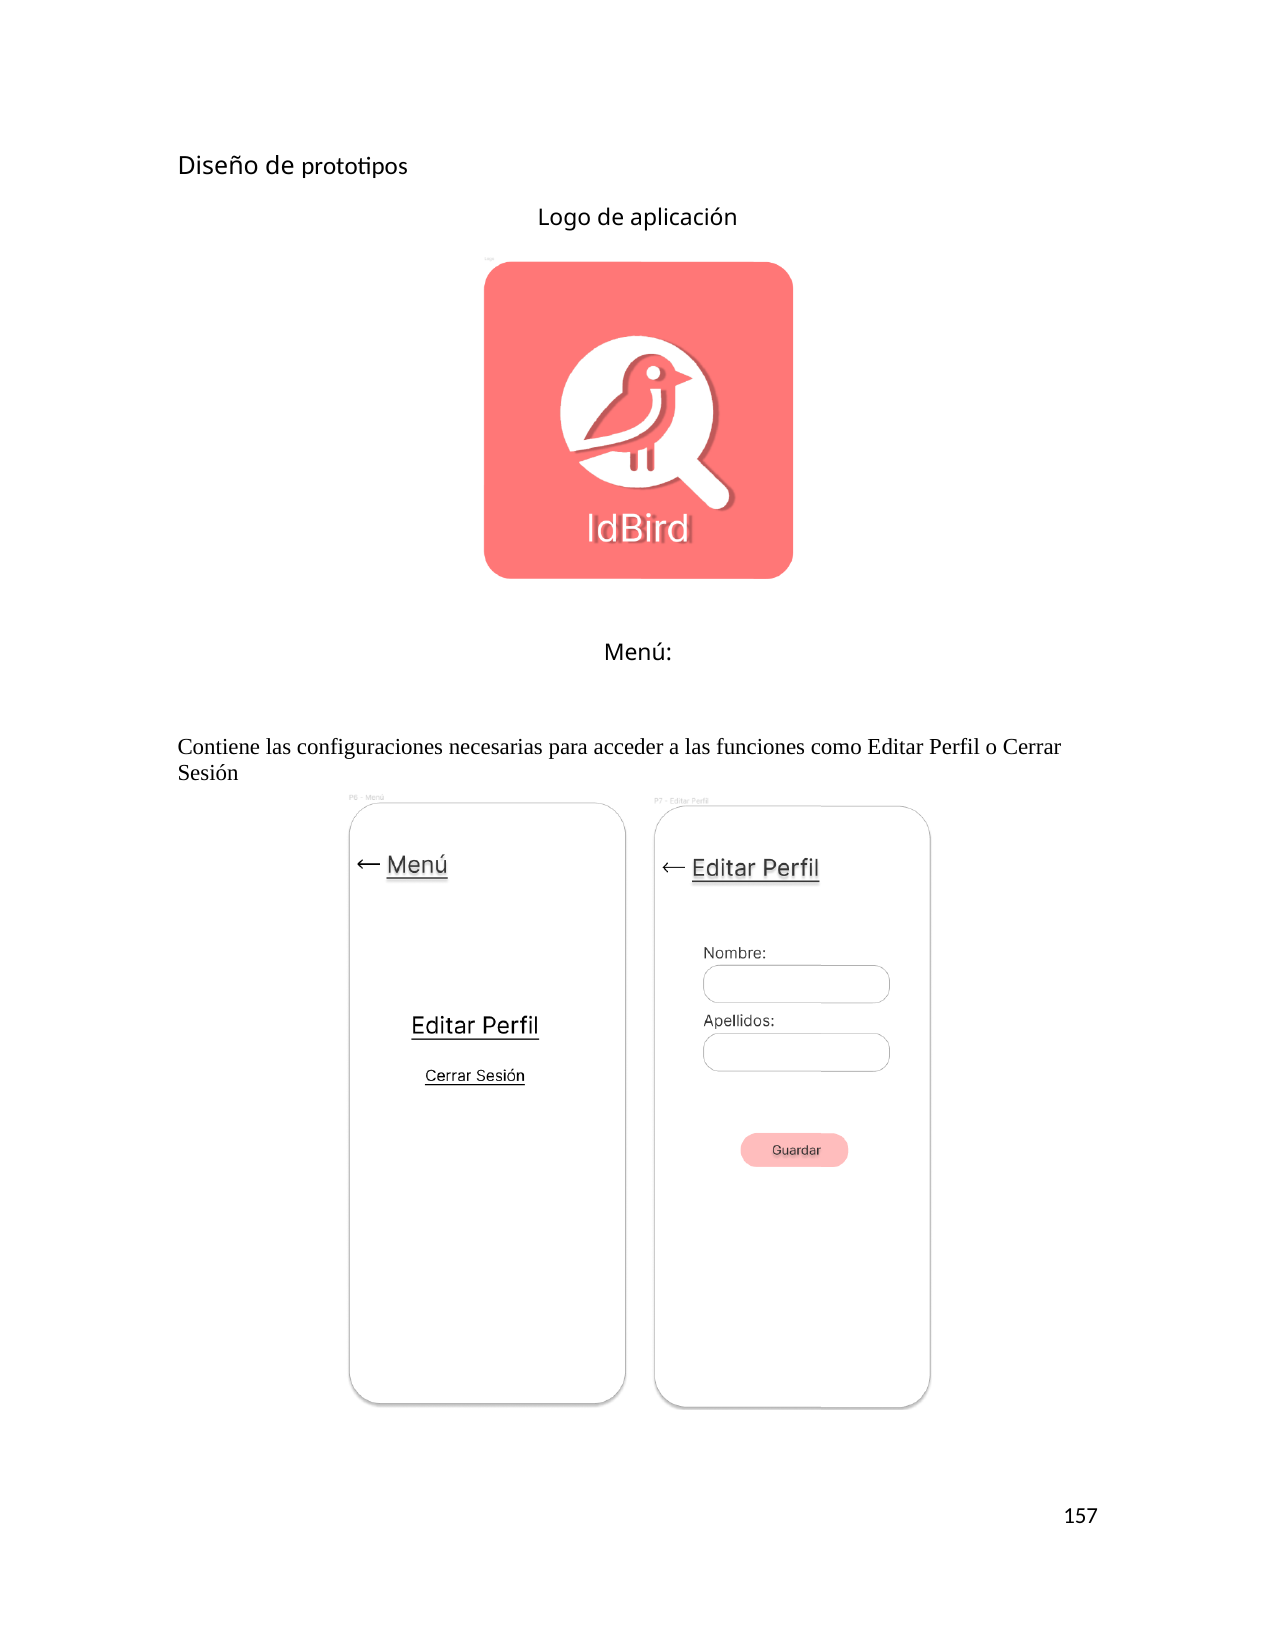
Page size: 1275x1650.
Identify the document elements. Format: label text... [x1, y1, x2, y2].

text Contiene las configuraciones necesarias para acceder a las funciones como Editar Perfil o Cerrar Sesión [177, 733, 1098, 786]
picture [472, 251, 803, 589]
picture [341, 785, 934, 1410]
text Logo de aplicación [177, 201, 1098, 232]
text Menú: [177, 636, 1098, 667]
text Diseño de prototipos [177, 148, 1098, 182]
